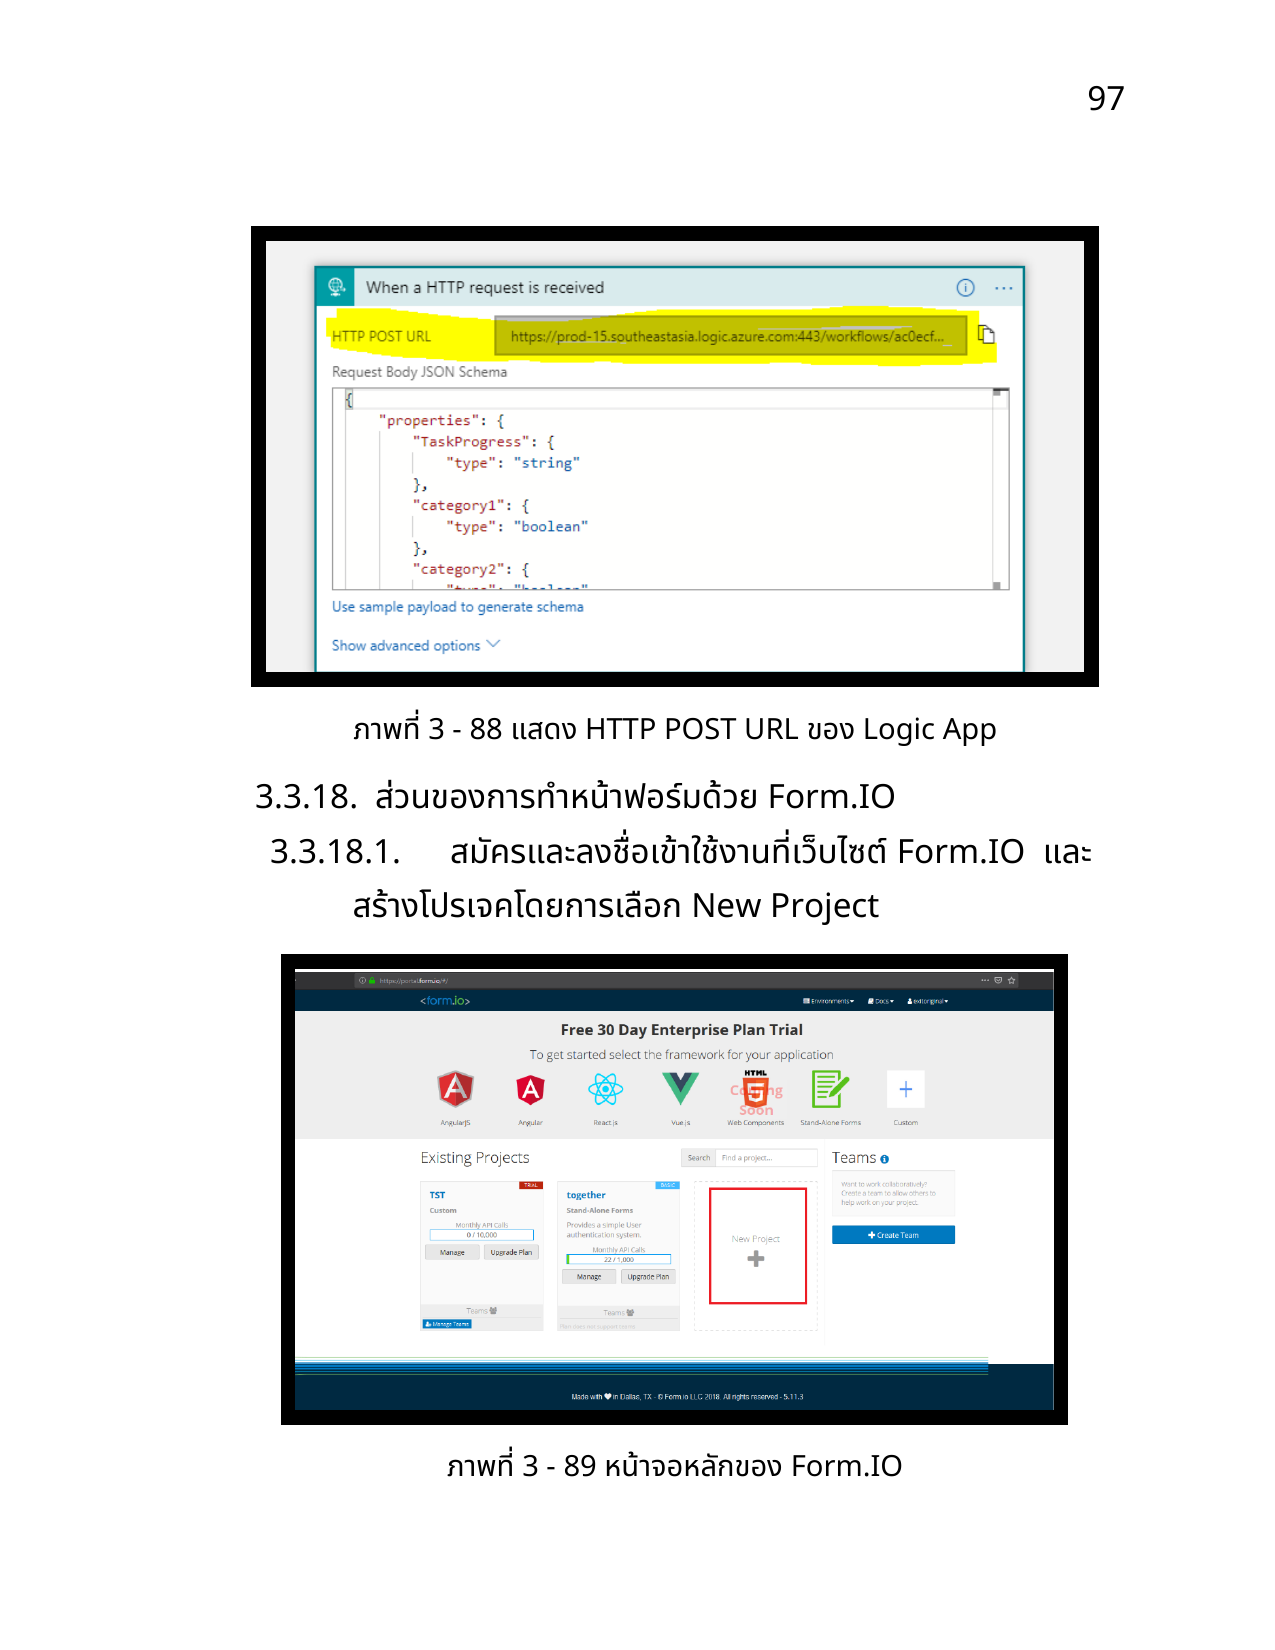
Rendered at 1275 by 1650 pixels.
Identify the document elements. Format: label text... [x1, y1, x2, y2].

list สมัครและลงชื่อเข้าใช้งานที่เว็บไซต์ Form.IO และสร้างโปรเจคโดยการเลือก New Project [270, 828, 1125, 933]
list ส่วนของการทำหน้าฟอร์มด้วย Form.IO [255, 773, 1125, 824]
text ภาพที่ 3 - 88 แสดง HTTP POST URL ของ Logic App [225, 708, 1125, 752]
text ภาพที่ 3 - 89 หน้าจอหลักของ Form.IO [225, 1446, 1125, 1490]
picture [266, 241, 1084, 672]
picture [295, 972, 1054, 1410]
